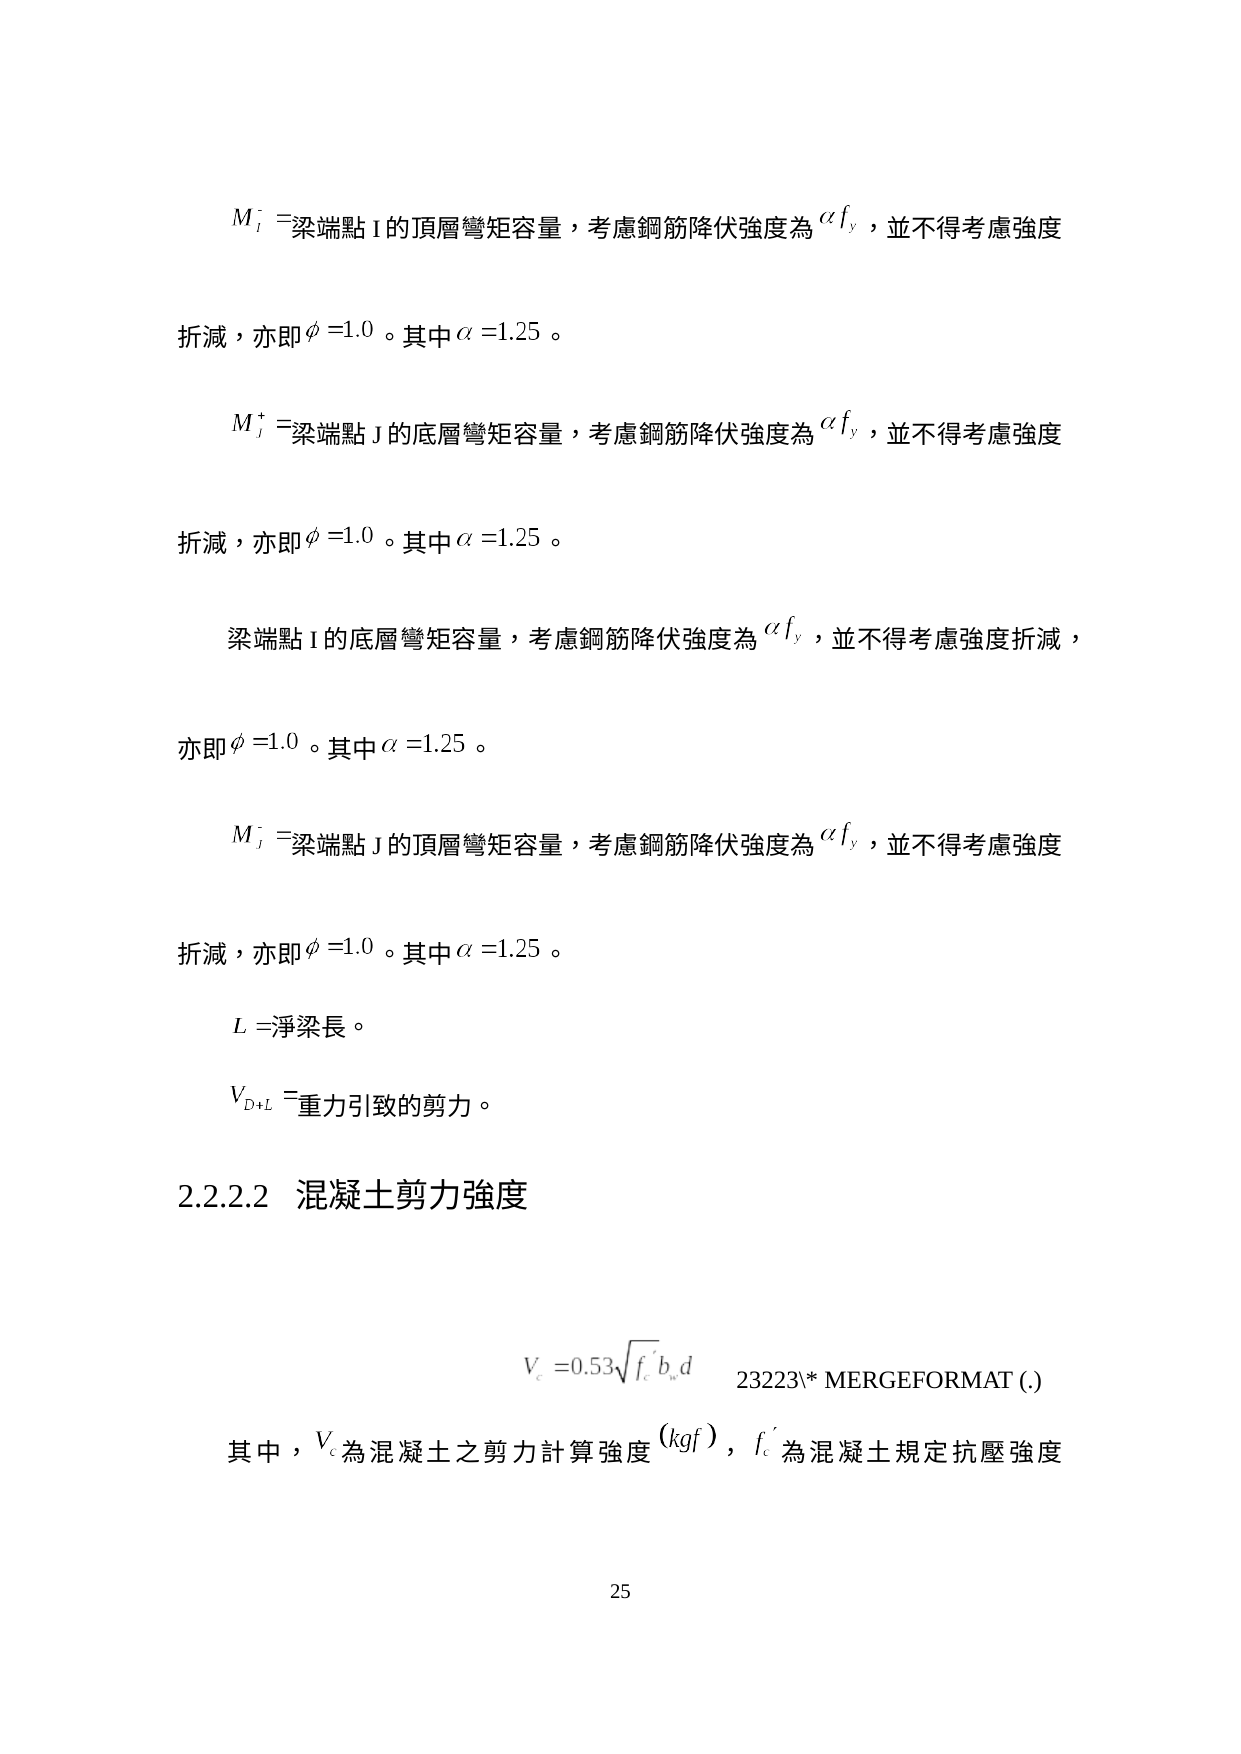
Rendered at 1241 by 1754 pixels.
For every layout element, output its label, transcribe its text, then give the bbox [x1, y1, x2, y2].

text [177, 1416, 1063, 1491]
text 淨梁長。 [177, 1007, 1063, 1044]
subtitle 混凝土剪力強度 [177, 1155, 1063, 1230]
text 梁端點J的底層彎矩容量，考慮鋼筋降伏強度為，並不得考慮強度折減，亦即。其中。 [177, 390, 1063, 577]
text 梁端點I的頂層彎矩容量，考慮鋼筋降伏強度為，並不得考慮強度折減，亦即。其中。 [177, 184, 1063, 372]
text 梁端點I的底層彎矩容量，考慮鋼筋降伏強度為，並不得考慮強度折減，亦即。其中。 [177, 595, 1063, 783]
text 重力引致的剪力。 [177, 1062, 1063, 1137]
text 梁端點J的頂層彎矩容量，考慮鋼筋降伏強度為，並不得考慮強度折減，亦即。其中。 [177, 801, 1063, 988]
